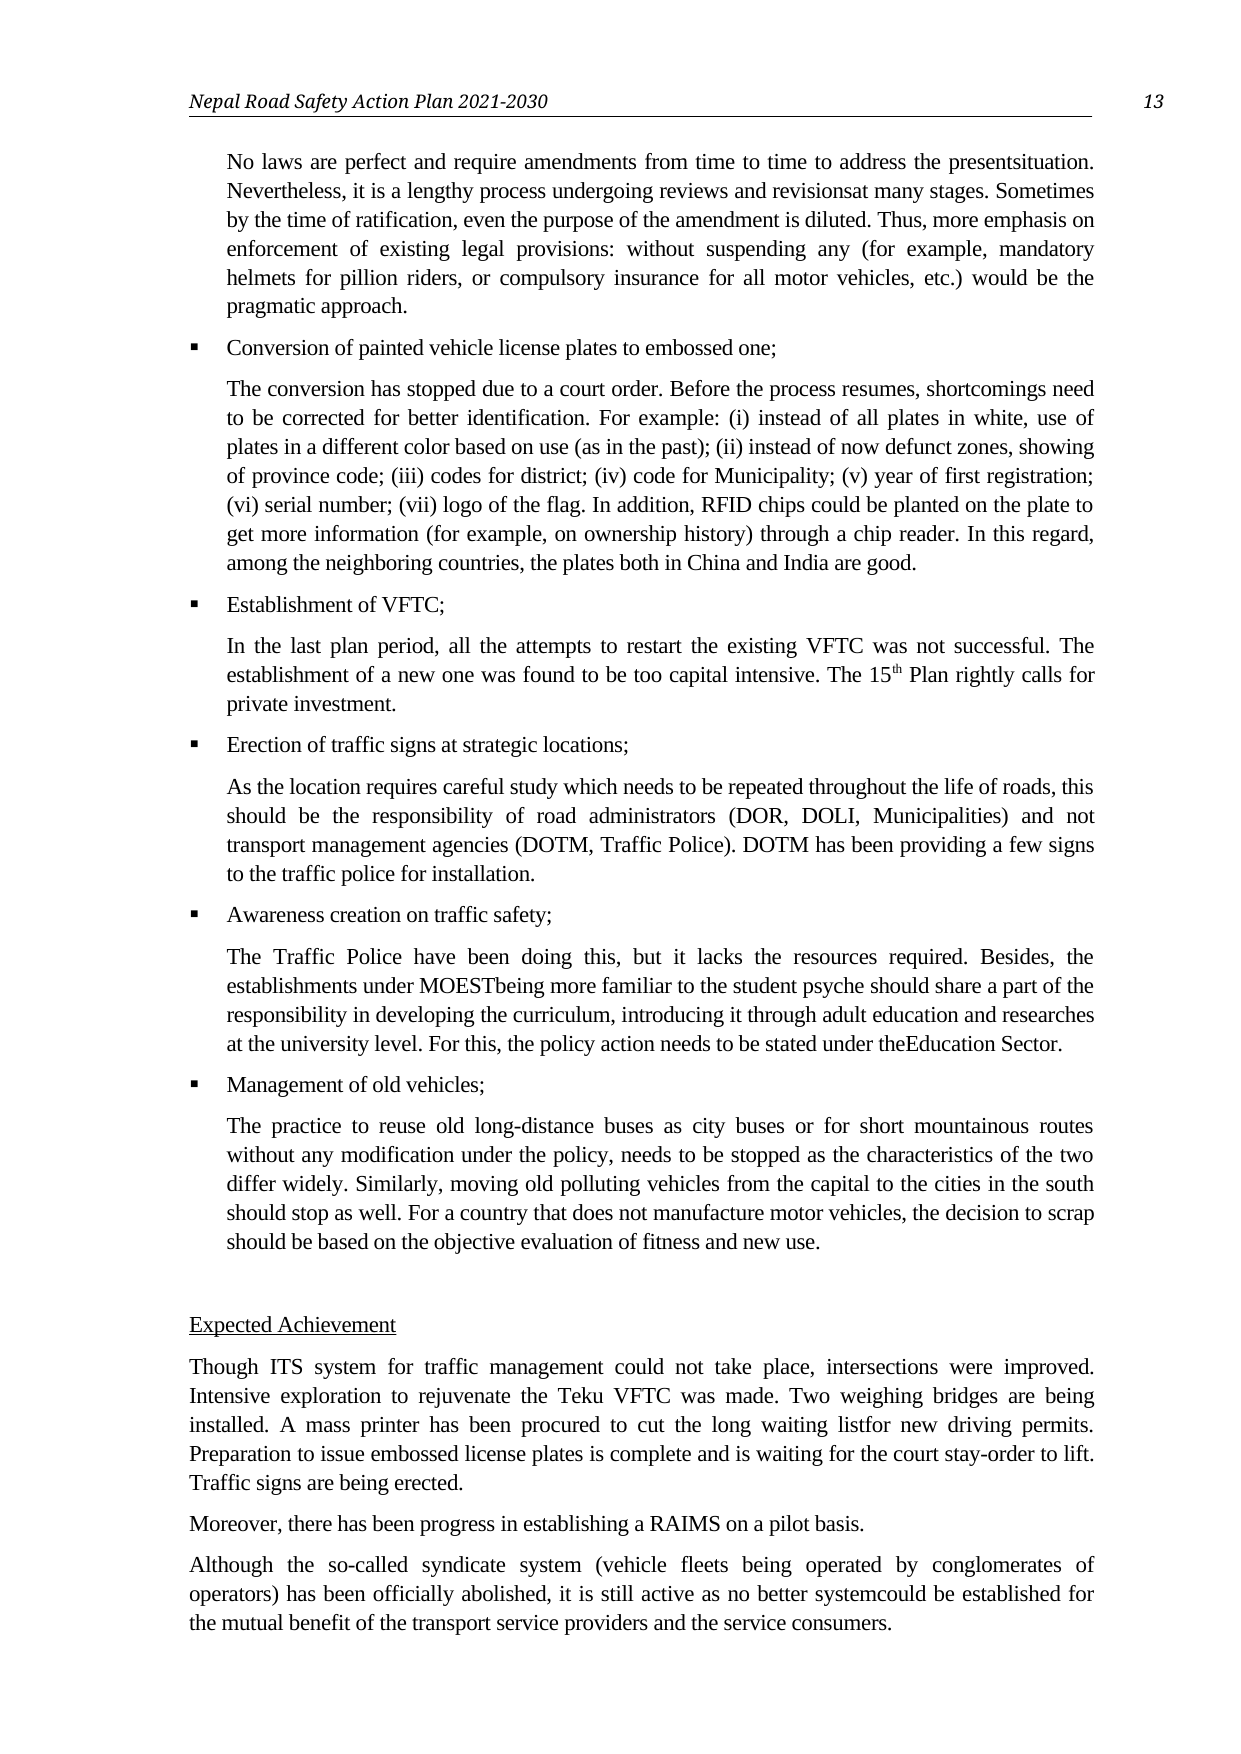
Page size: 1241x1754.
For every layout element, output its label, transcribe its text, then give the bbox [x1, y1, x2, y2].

list Erection of traffic signs at strategic locations; [189, 731, 1095, 758]
list Though ITS system for traffic management could not take place, intersections were improved. Intensive exploration to rejuvenate the Teku VFTC was made. Two weighing bridges are being installed. A mass printer has been procured to cut the long waiting listfor new driving permits. Preparation to issue embossed license plates is complete and is waiting for the court stay-order to lift. Traffic signs are being erected. [189, 1353, 1095, 1495]
text Although the so-called syndicate system (vehicle fleets being operated by conglomerates of operators) has been officially abolished, it is still active as no better systemcould be established for the mutual benefit of the transport service providers and the service consumers. [189, 1551, 1095, 1636]
text The conversion has stopped due to a court order. Before the process resumes, shortcomings need to be corrected for better identification. For example: (i) instead of all plates in white, use of plates in a different color based on use (as in the past); (ii) instead of now defunct zones, showing of province code; (iii) codes for district; (iv) code for Municipality; (v) year of first registration; (vi) serial number; (vii) logo of the flag. In addition, RFID chips could be planted on the plate to get more information (for example, on ownership history) through a chip reader. In this regard, among the neighboring countries, the plates both in China and India are good. [226, 375, 1095, 576]
text No laws are perfect and require amendments from time to time to address the presentsituation. Nevertheless, it is a lengthy process undergoing reviews and revisionsat many stages. Sometimes by the time of ratification, even the purpose of the amendment is diluted. Thus, more emphasis on enforcement of existing legal provisions: without suspending any (for example, mandatory helmets for pillion riders, or compulsory insurance for all motor vehicles, etc.) would be the pragmatic approach. [226, 148, 1095, 319]
list Management of old vehicles; [189, 1071, 1095, 1097]
text The practice to reuse old long-distance buses as city buses or for short mountainous routes without any modification under the policy, needs to be stopped as the characteristics of the two differ widely. Similarly, moving old polluting vehicles from the capital to the cities in the south should stop as well. For a country that does not manufacture motor vehicles, the decision to scrap should be based on the objective evaluation of fitness and new use. [226, 1112, 1095, 1255]
list Expected Achievement [189, 1311, 1095, 1338]
text As the location requires careful study which needs to be repeated throughout the life of roads, this should be the responsibility of road administrators (DOR, DOLI, Municipalities) and not transport management agencies (DOTM, Traffic Police). DOTM has been providing a few signs to the traffic police for installation. [226, 773, 1095, 886]
list Conversion of painted vehicle license plates to embossed one; [189, 334, 1095, 360]
list Establishment of VFTC; [189, 591, 1095, 617]
list Awareness creation on traffic safety; [189, 901, 1095, 928]
text Moreover, there has been progress in establishing a RAIMS on a pilot basis. [189, 1510, 1095, 1536]
text In the last plan period, all the attempts to restart the existing VFTC was not successful. The establishment of a new one was found to be too capital intensive. The 15th Plan rightly calls for private investment. [226, 632, 1095, 716]
text The Traffic Police have been doing this, but it lacks the resources required. Besides, the establishments under MOESTbeing more familiar to the student psyche should share a part of the responsibility in developing the curriculum, introducing it through adult education and researches at the university level. For this, the policy action needs to be stated under theEducation Sector. [226, 943, 1095, 1056]
